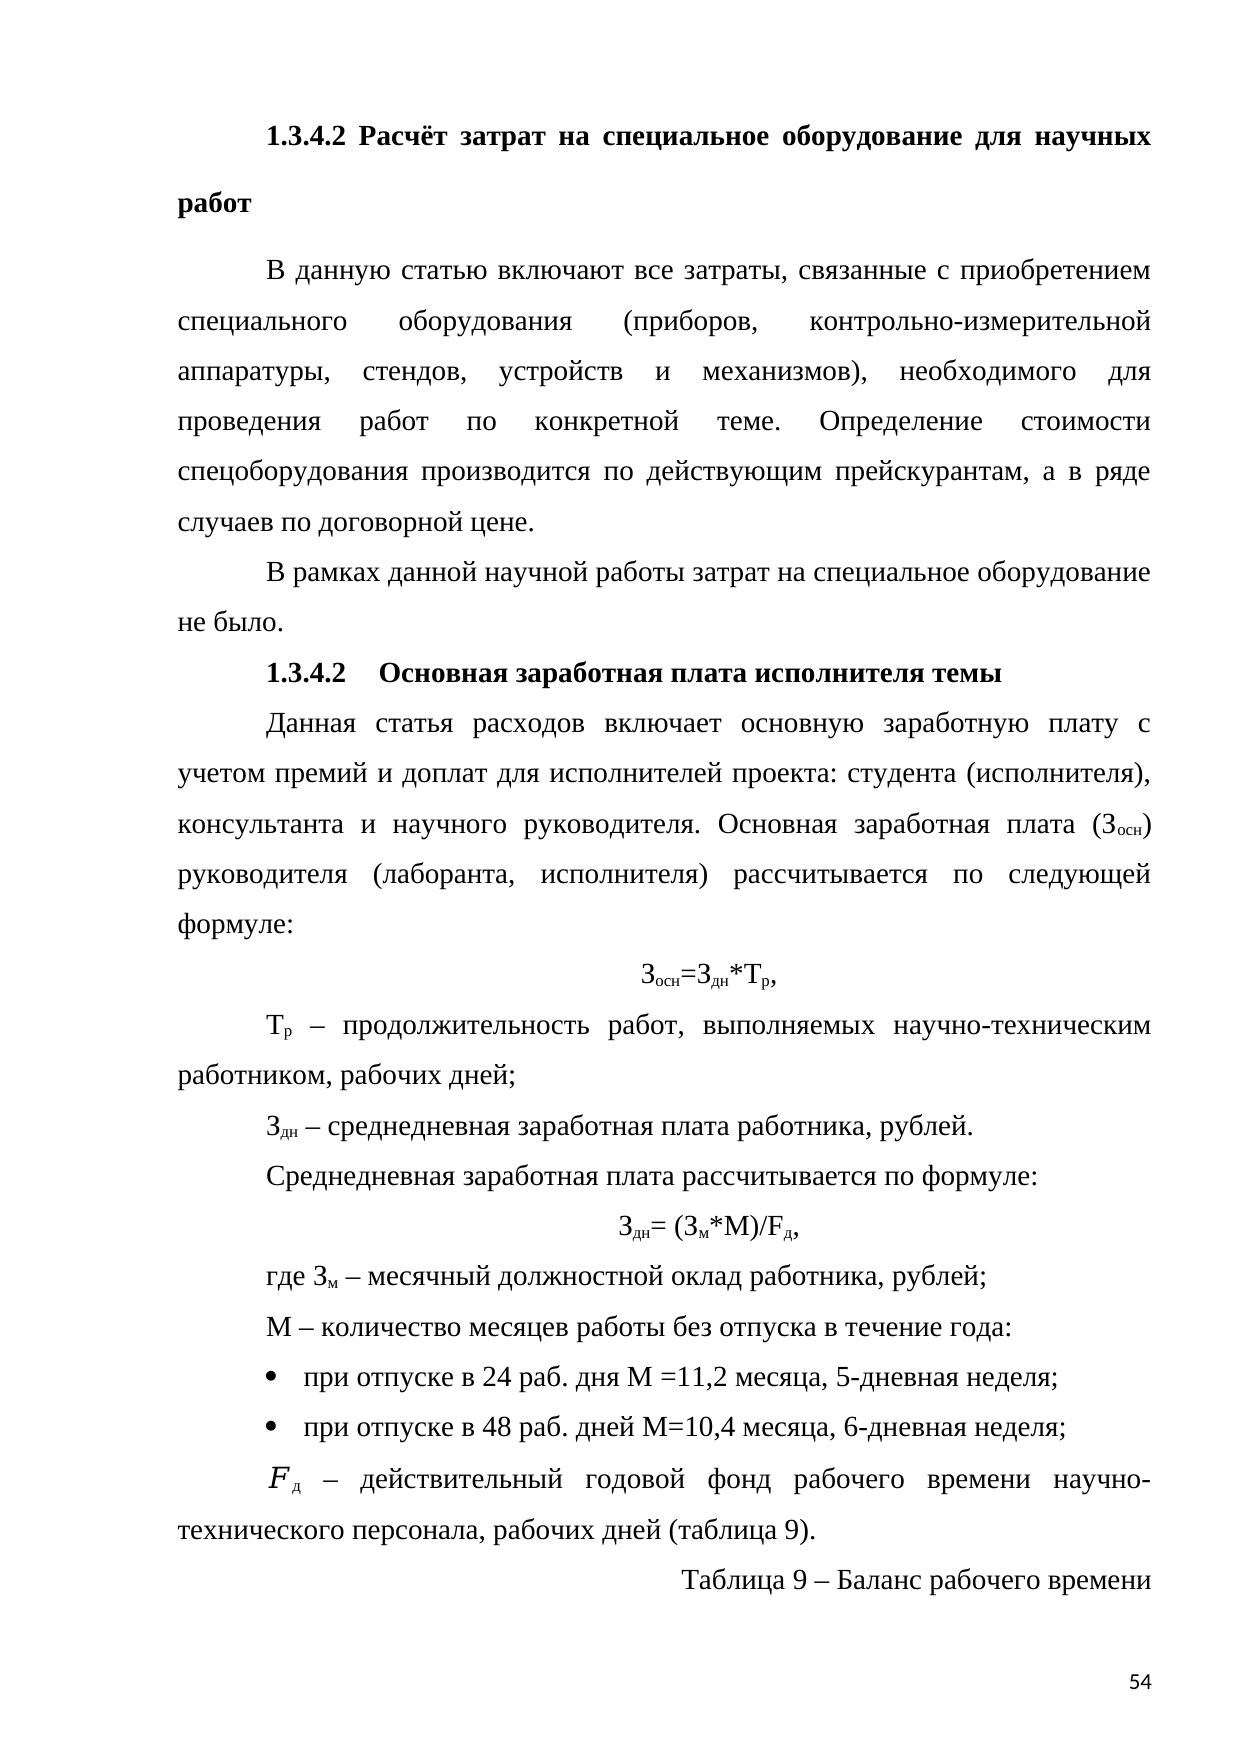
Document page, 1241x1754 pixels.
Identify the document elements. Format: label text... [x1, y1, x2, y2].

list при отпуске в 24 раб. дня М =11,2 месяца, 5-дневная неделя; [266, 1359, 1152, 1393]
text Тр – продолжительность работ, выполняемых научно-техническим работником, рабочих дней; [177, 1007, 1152, 1091]
text В рамках данной научной работы затрат на специальное оборудование не было. [177, 554, 1152, 638]
text Среднедневная заработная плата рассчитывается по формуле: [177, 1158, 1152, 1191]
list Основная заработная плата исполнителя темы [266, 655, 1152, 688]
text В данную статью включают все затраты, связанные с приобретением специального оборудования (приборов, контрольно-измерительной аппаратуры, стендов, устройств и механизмов), необходимого для проведения работ по конкретной теме. Определение стоимости спецоборудования производится по действующим прейскурантам, а в ряде случаев по договорной цене. [177, 252, 1152, 537]
text где Зм – месячный должностной оклад работника, рублей; [177, 1258, 1152, 1292]
text 𝐹д – действительный годовой фонд рабочего времени научно-технического персонала, рабочих дней (таблица 9). [177, 1460, 1152, 1546]
text Данная статья расходов включает основную заработную плату с учетом премий и доплат для исполнителей проекта: студента (исполнителя), консультанта и научного руководителя. Основная заработная плата (Зосн) руководителя (лаборанта, исполнителя) рассчитывается по следующей формуле: [177, 705, 1152, 940]
text 1.3.4.2 Расчёт затрат на специальное оборудование для научных работ [177, 118, 1152, 219]
text Зосн=Здн*Тр, [177, 957, 1152, 990]
text М – количество месяцев работы без отпуска в течение года: [177, 1309, 1152, 1342]
list при отпуске в 48 раб. дней М=10,4 месяца, 6-дневная неделя; [266, 1409, 1152, 1443]
text Здн= (Зм*М)/Fд, [177, 1208, 1152, 1242]
text Здн – среднедневная заработная плата работника, рублей. [177, 1108, 1152, 1141]
text Таблица 9 – Баланс рабочего времени [177, 1562, 1152, 1596]
